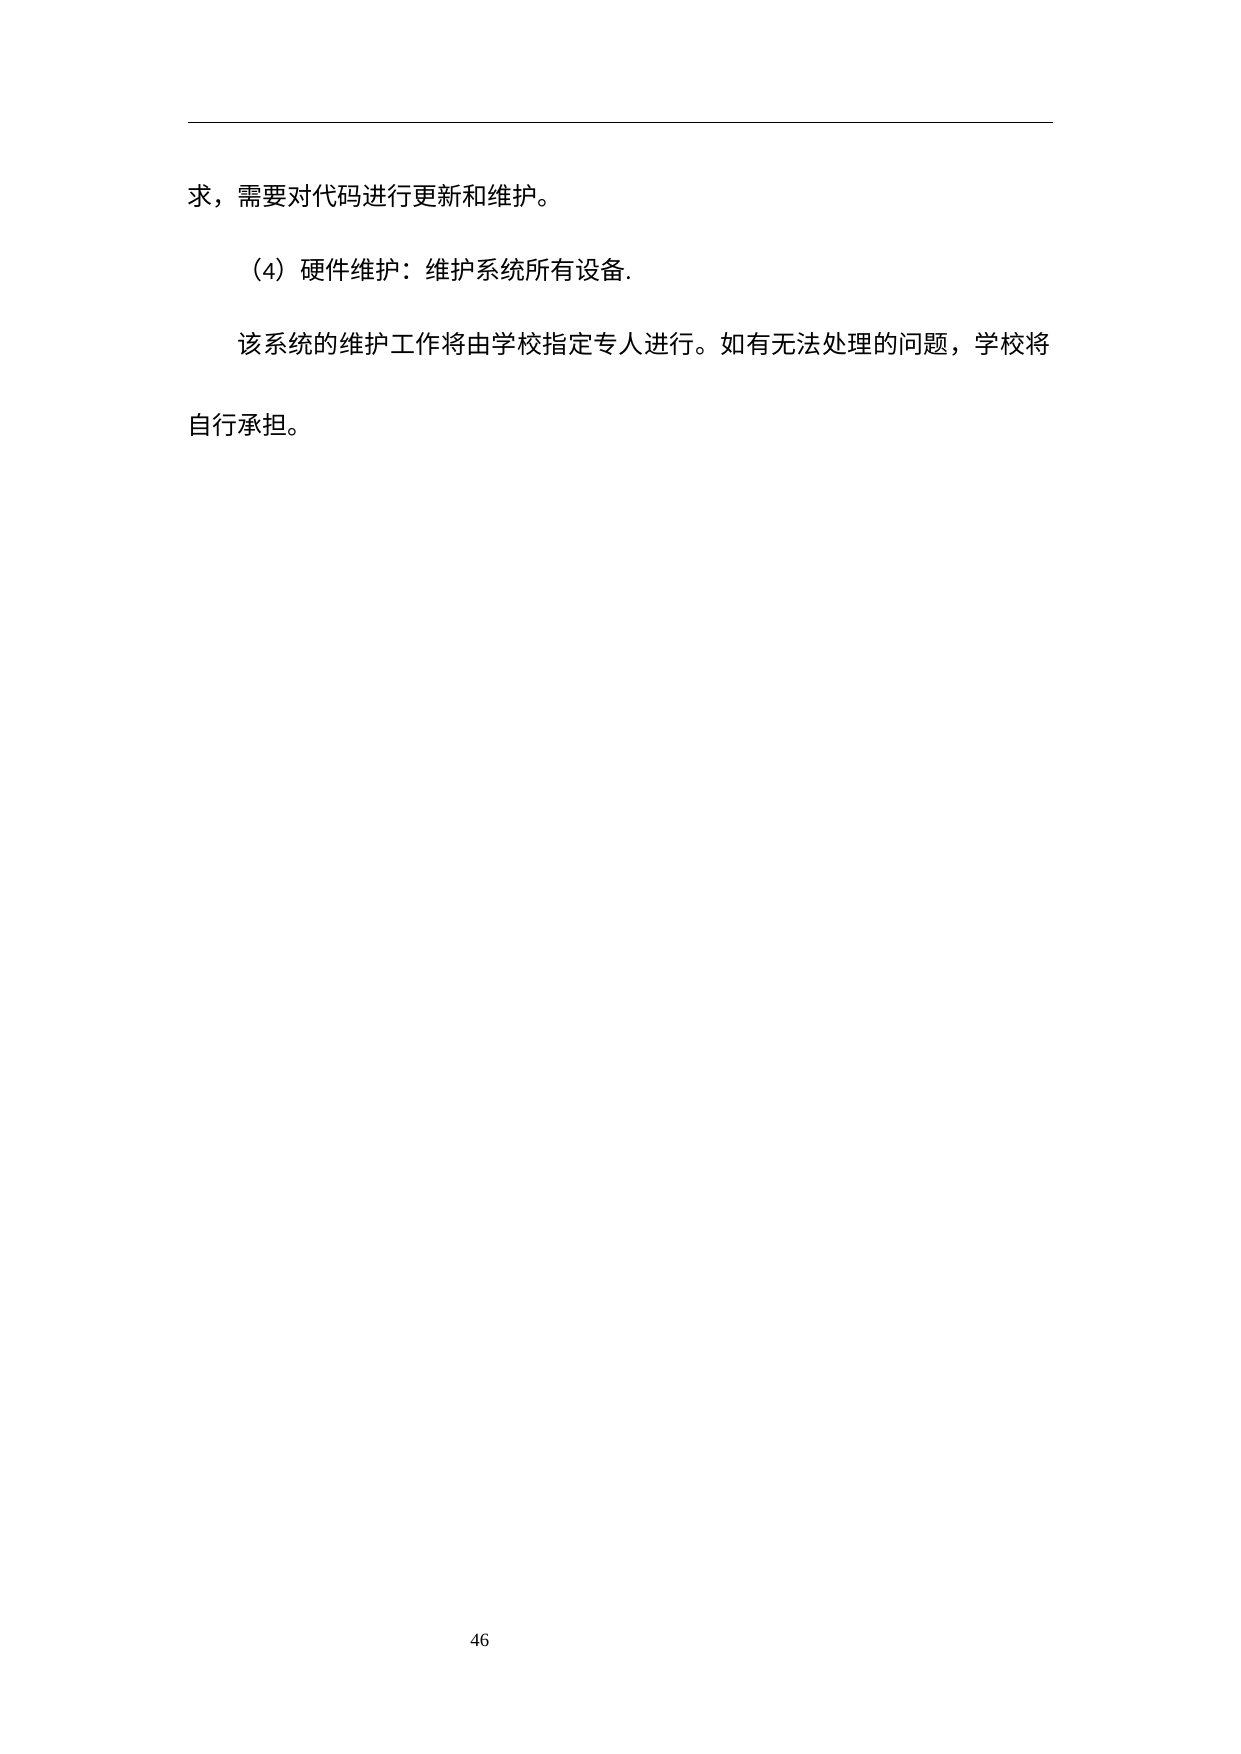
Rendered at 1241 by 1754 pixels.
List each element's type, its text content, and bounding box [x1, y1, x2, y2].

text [187, 162, 1053, 227]
text （4）硬件维护：维护系统所有设备. [187, 236, 1053, 301]
text 该系统的维护工作将由学校指定专人进行。如有无法处理的问题，学校将自行承担。 [187, 310, 1053, 456]
